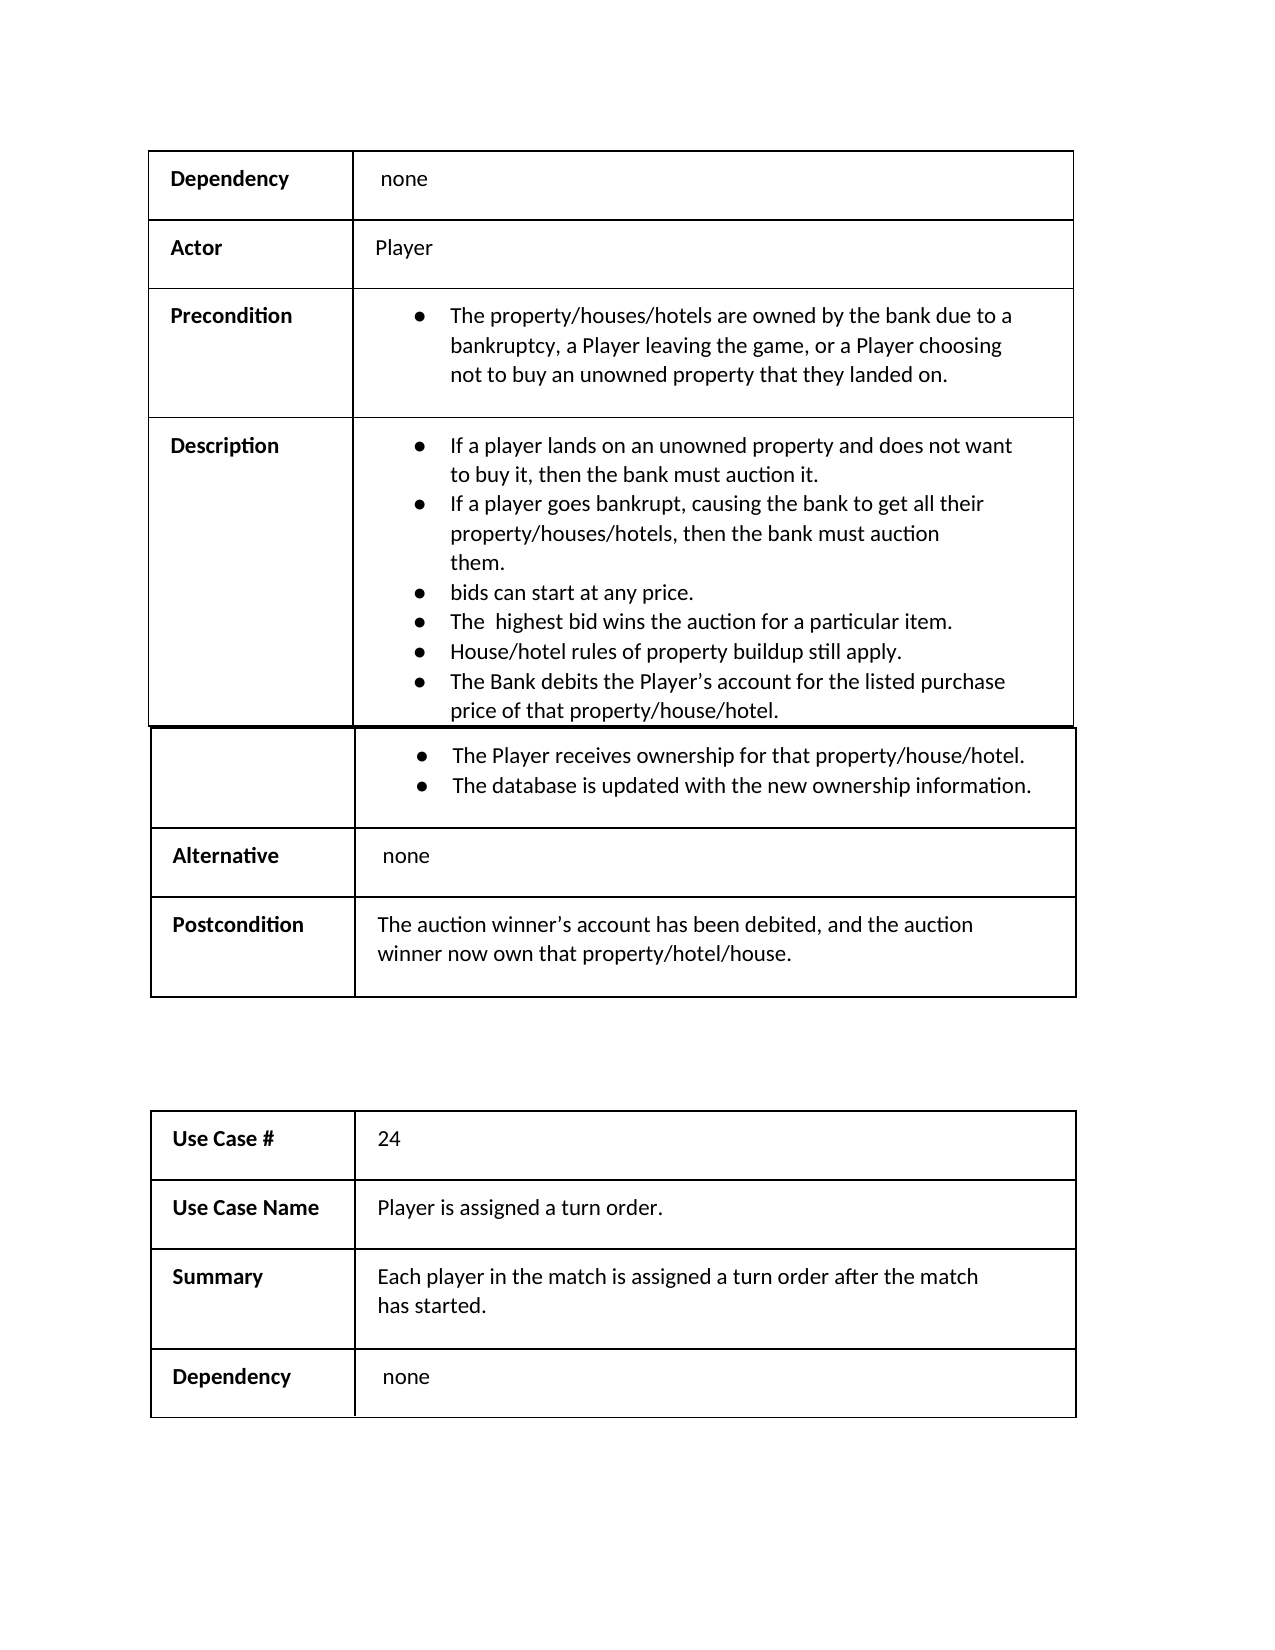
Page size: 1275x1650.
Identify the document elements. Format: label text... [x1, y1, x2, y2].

table_cell none [354, 152, 1073, 219]
table_cell Summary [152, 1250, 354, 1348]
table_cell Dependency [152, 1350, 354, 1416]
table_cell none [356, 829, 1075, 896]
table_cell The property/houses/hotels are owned by the bank due to a bankruptcy, a Player leaving the game, or a Player choosing not to buy an unowned property that they landed on. [354, 289, 1073, 417]
table_cell Player [354, 221, 1073, 287]
table_cell Description [149, 418, 352, 725]
table_header 24 [356, 1112, 1075, 1179]
table_cell Each player in the match is assigned a turn order after the match has started. [356, 1250, 1075, 1348]
table_cell Use Case Name [152, 1181, 354, 1248]
table_cell Precondition [149, 289, 352, 417]
table_cell Dependency [149, 152, 352, 219]
table_header Use Case # [152, 1112, 354, 1179]
table_cell The auction winner’s account has been debited, and the auction winner now own that property/hotel/house. [356, 898, 1075, 996]
table_cell If a player lands on an unowned property and does not want to buy it, then the bank must auction it. If a player goes bankrupt, causing the bank to get all their property/houses/hotels, then the bank must auction them. bids can start at any price. The highest bid wins the auction for a particular item. House/hotel rules of property buildup still apply. The Bank debits the Player’s account for the listed purchase price of that property/house/hotel. [354, 418, 1073, 725]
table_cell Actor [149, 221, 352, 287]
table_header [152, 729, 354, 827]
table_cell Alternative [152, 829, 354, 896]
table_cell none [356, 1350, 1075, 1416]
table_cell Postcondition [152, 898, 354, 996]
table_cell Player is assigned a turn order. [356, 1181, 1075, 1248]
table_header The Player receives ownership for that property/house/hotel. The database is updated with the new ownership information. [356, 729, 1075, 827]
